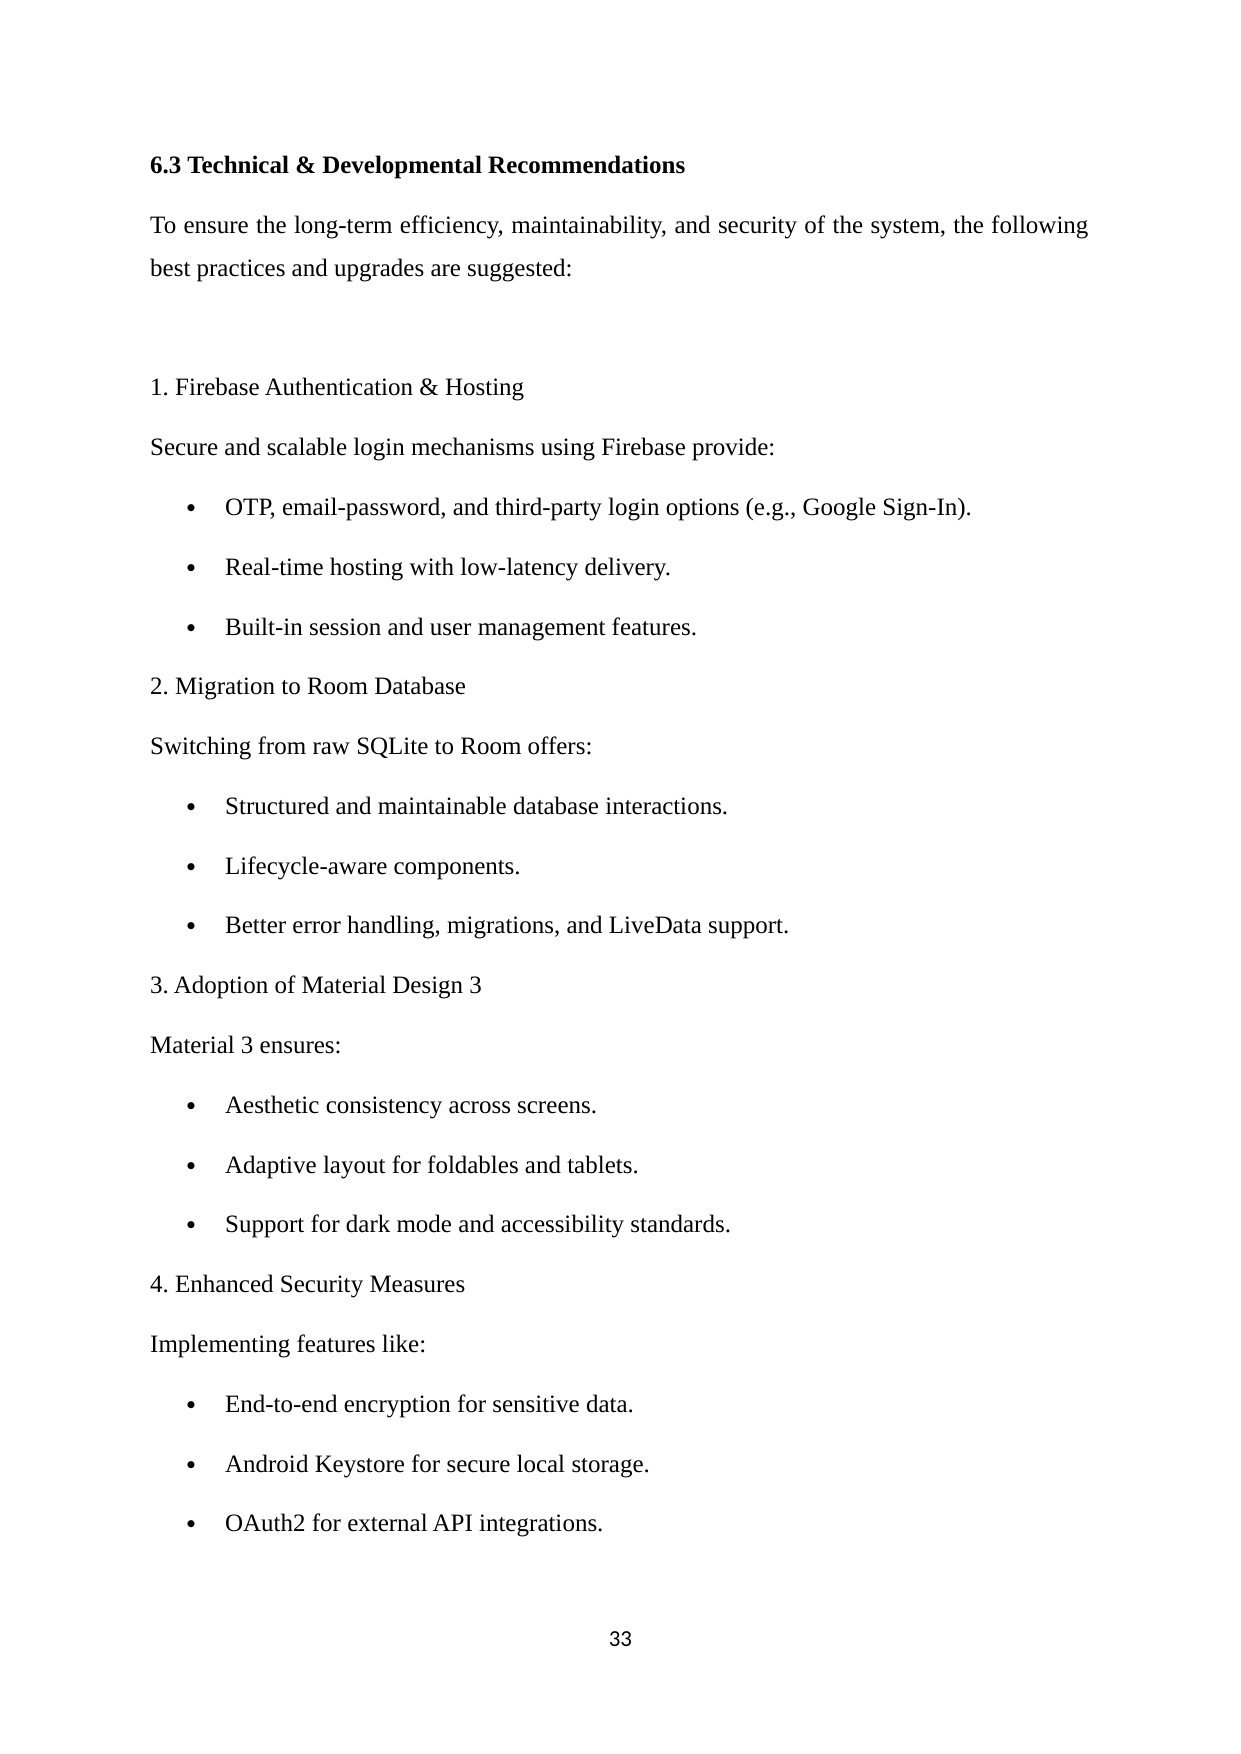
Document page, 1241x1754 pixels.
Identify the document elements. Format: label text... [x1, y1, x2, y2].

text 3. Adoption of Material Design 3 [150, 970, 1090, 999]
text To ensure the long-term efficiency, maintainability, and security of the system, the following best practices and upgrades are suggested: [150, 210, 1090, 282]
text Material 3 ensures: [150, 1030, 1090, 1059]
list OTP, email-password, and third-party login options (e.g., Google Sign-In). [187, 492, 1090, 521]
list Better error handling, migrations, and LiveData support. [187, 911, 1090, 939]
text Switching from raw SQLite to Room offers: [150, 731, 1090, 760]
list Built-in session and user management features. [187, 612, 1090, 640]
text Secure and scalable login mechanisms using Firebase provide: [150, 432, 1090, 461]
list Android Keystore for secure local storage. [187, 1449, 1090, 1477]
list End-to-end encryption for sensitive data. [187, 1389, 1090, 1418]
list Support for dark mode and accessibility standards. [187, 1209, 1090, 1238]
list Aesthetic consistency across screens. [187, 1090, 1090, 1119]
list Lifecycle-aware components. [187, 851, 1090, 879]
text 2. Migration to Room Database [150, 671, 1090, 700]
list Adaptive layout for foldables and tablets. [187, 1150, 1090, 1178]
text Implementing features like: [150, 1329, 1090, 1358]
text 6.3 Technical & Developmental Recommendations [150, 150, 1090, 179]
list Structured and maintainable database interactions. [187, 791, 1090, 820]
text 1. Firebase Authentication & Hosting [150, 372, 1090, 401]
list OAuth2 for external API integrations. [187, 1508, 1090, 1537]
list Real-time hosting with low-latency delivery. [187, 552, 1090, 581]
text 4. Enhanced Security Measures [150, 1269, 1090, 1298]
